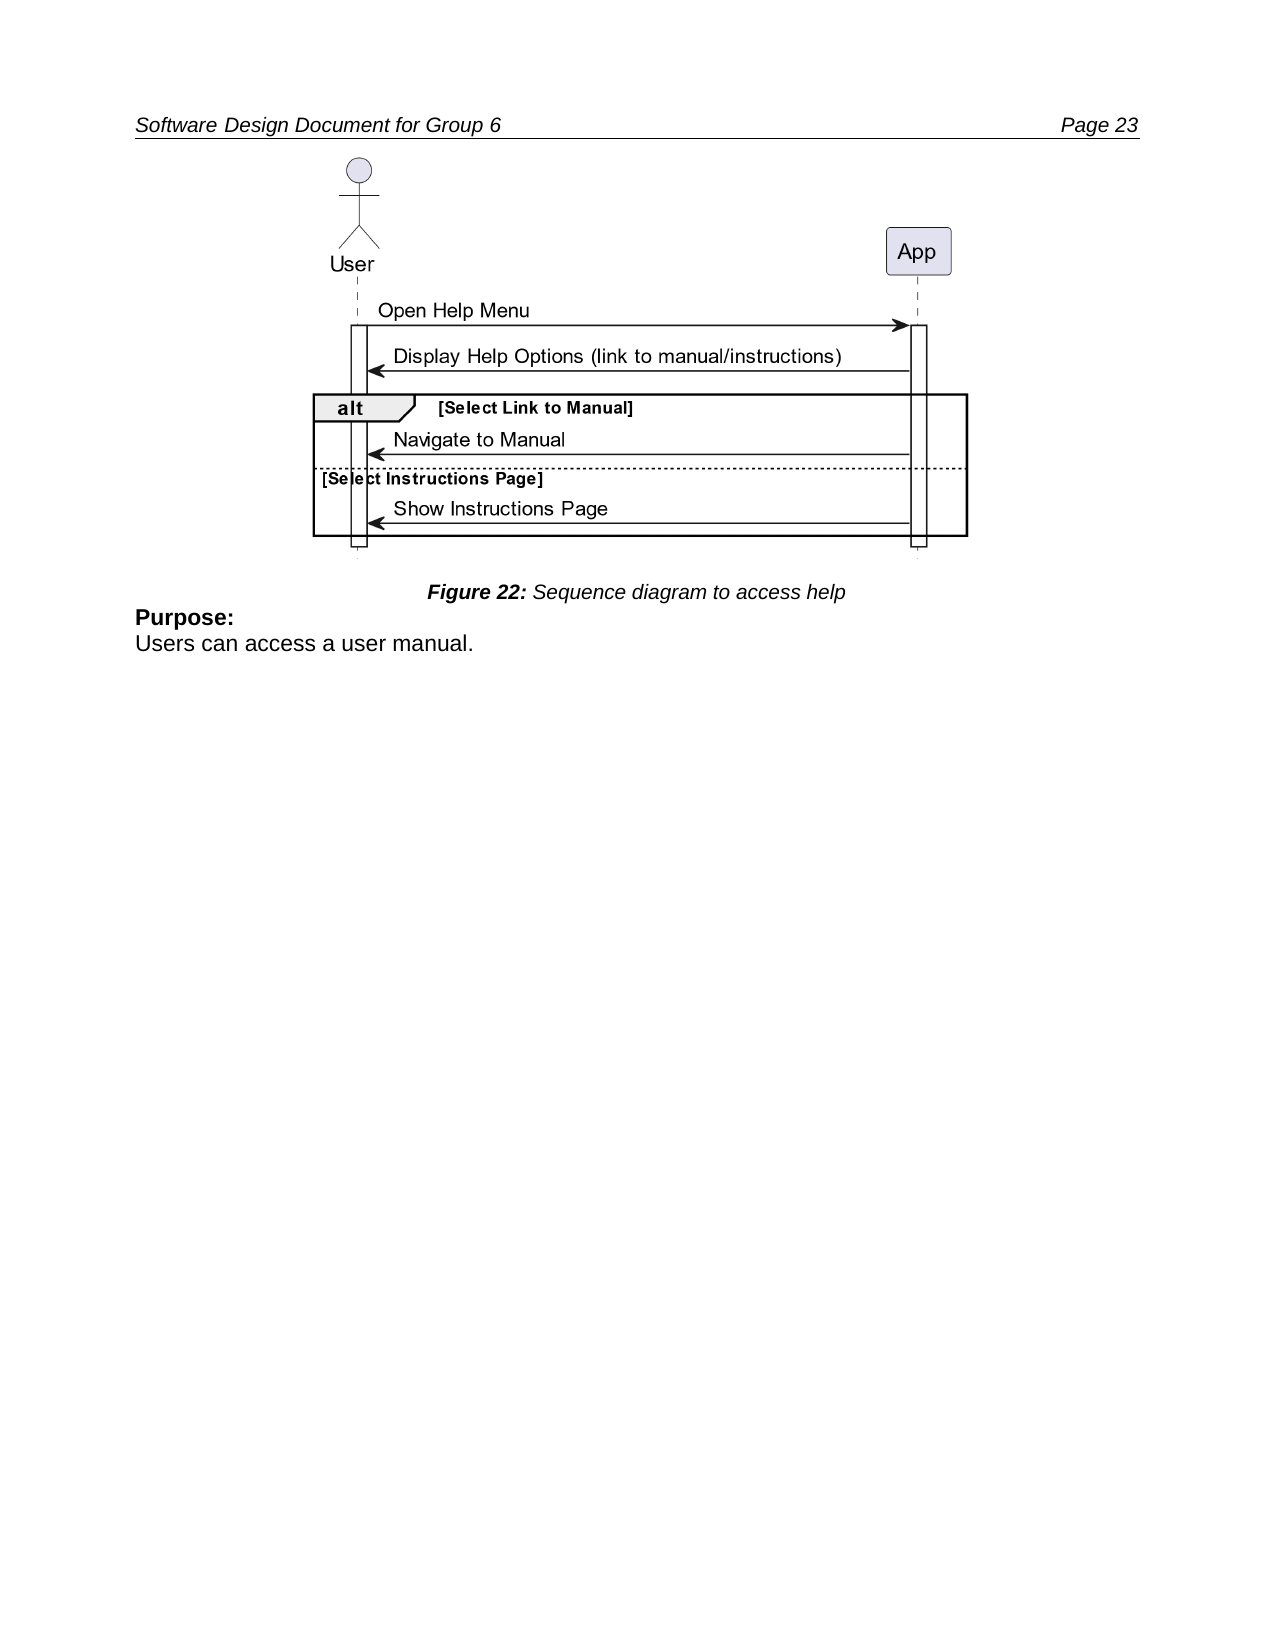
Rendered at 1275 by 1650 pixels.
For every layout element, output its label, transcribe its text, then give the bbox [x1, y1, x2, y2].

text Users can access a user manual. [135, 630, 1140, 657]
picture [298, 149, 977, 559]
